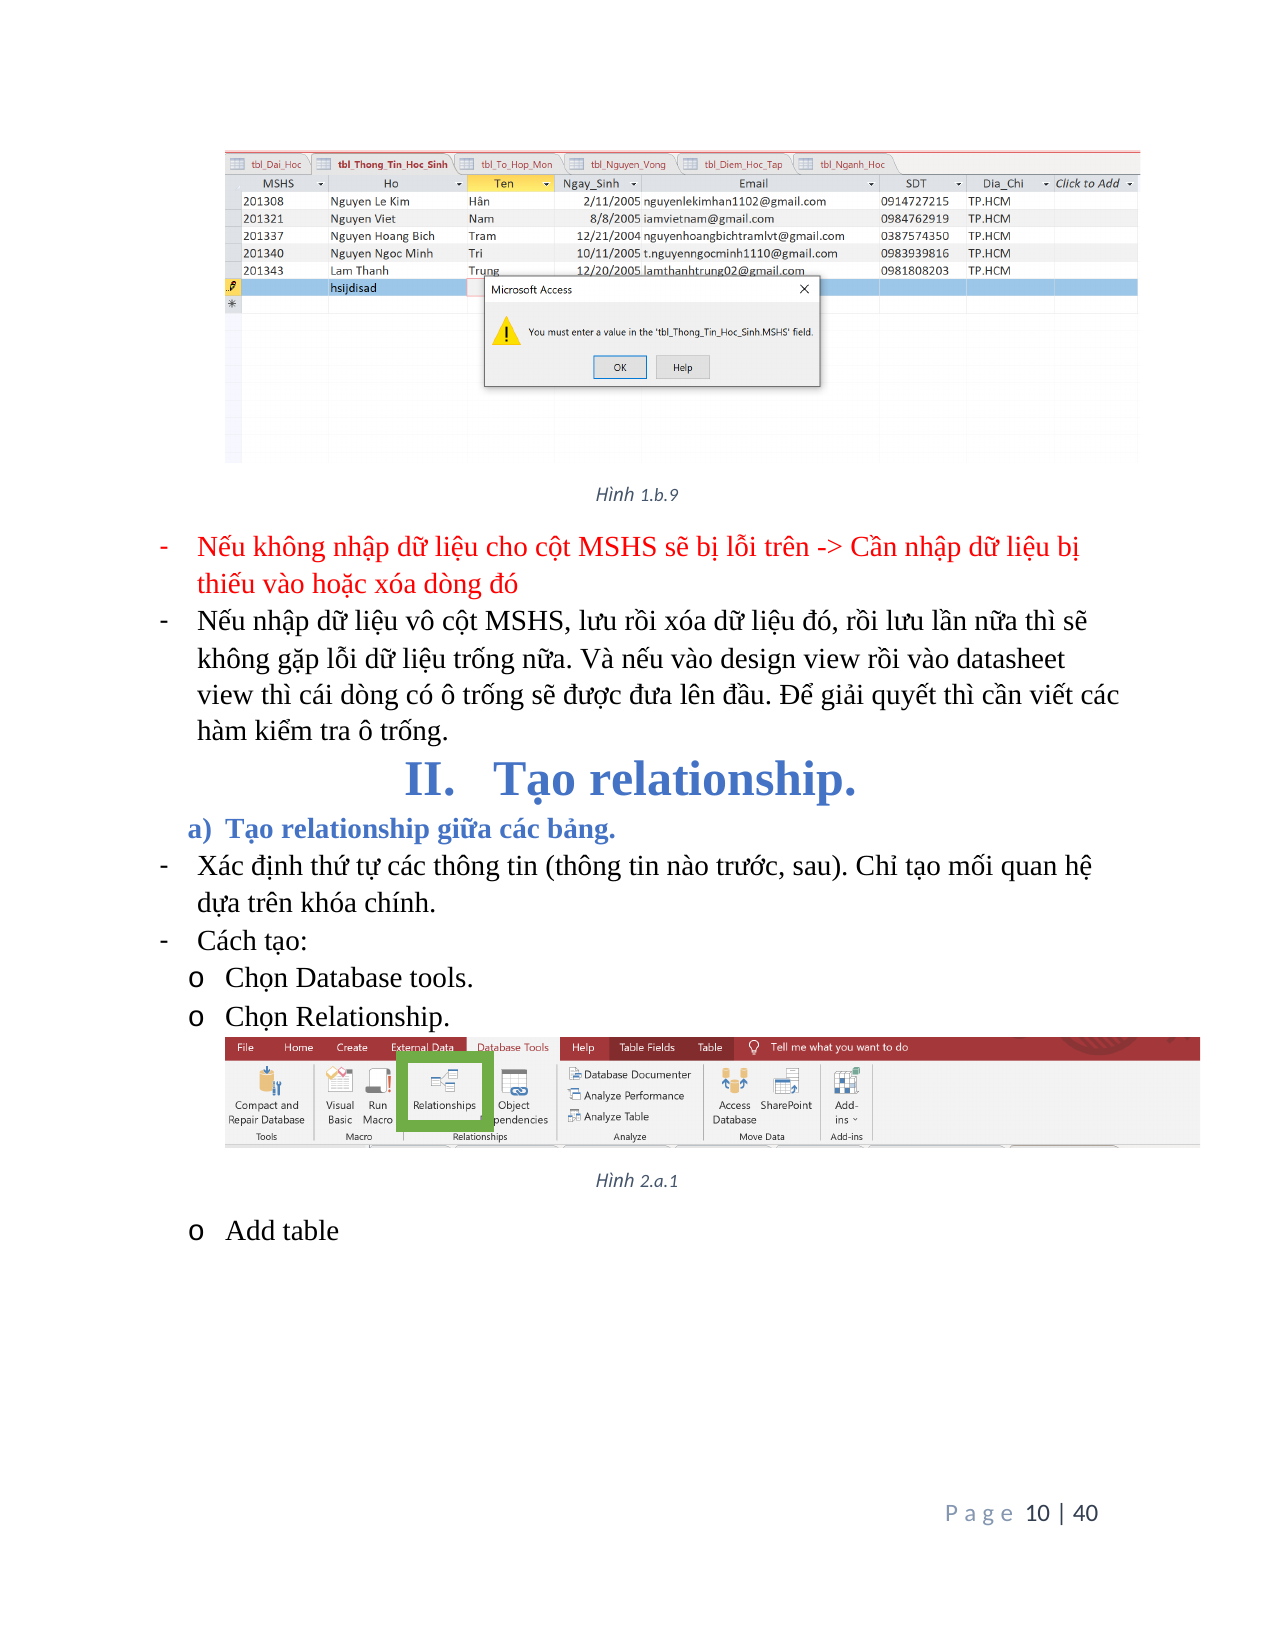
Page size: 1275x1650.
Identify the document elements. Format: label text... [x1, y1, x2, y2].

picture [225, 1037, 1200, 1148]
list Cách tạo: [159, 922, 1125, 957]
list Chọn Database tools. [187, 960, 1125, 996]
text Hình 2.a.1 [150, 1167, 1125, 1192]
text Hình 1.b.9 [150, 482, 1125, 507]
list Tạo relationship. [187, 749, 1125, 807]
list Tạo relationship giữa các bảng. [187, 811, 1125, 845]
list Chọn Relationship. [187, 999, 1125, 1035]
list Nếu nhập dữ liệu vô cột MSHS, lưu rồi xóa dữ liệu đó, rồi lưu lần nữa thì sẽ không gặp lỗi dữ liệu trống nữa. Và nếu vào design view rồi vào datasheet view thì cái dòng có ô trống sẽ được đưa lên đầu. Để giải quyết thì cần viết các hàm kiểm tra ô trống. [159, 602, 1125, 747]
list Nếu không nhập dữ liệu cho cột MSHS sẽ bị lỗi trên -> Cần nhập dữ liệu bị thiếu vào hoặc xóa dòng đó [159, 528, 1125, 600]
picture [225, 150, 1141, 463]
list Add table [187, 1213, 1125, 1249]
list Xác định thứ tự các thông tin (thông tin nào trước, sau). Chỉ tạo mối quan hệ dựa trên khóa chính. [159, 847, 1125, 919]
